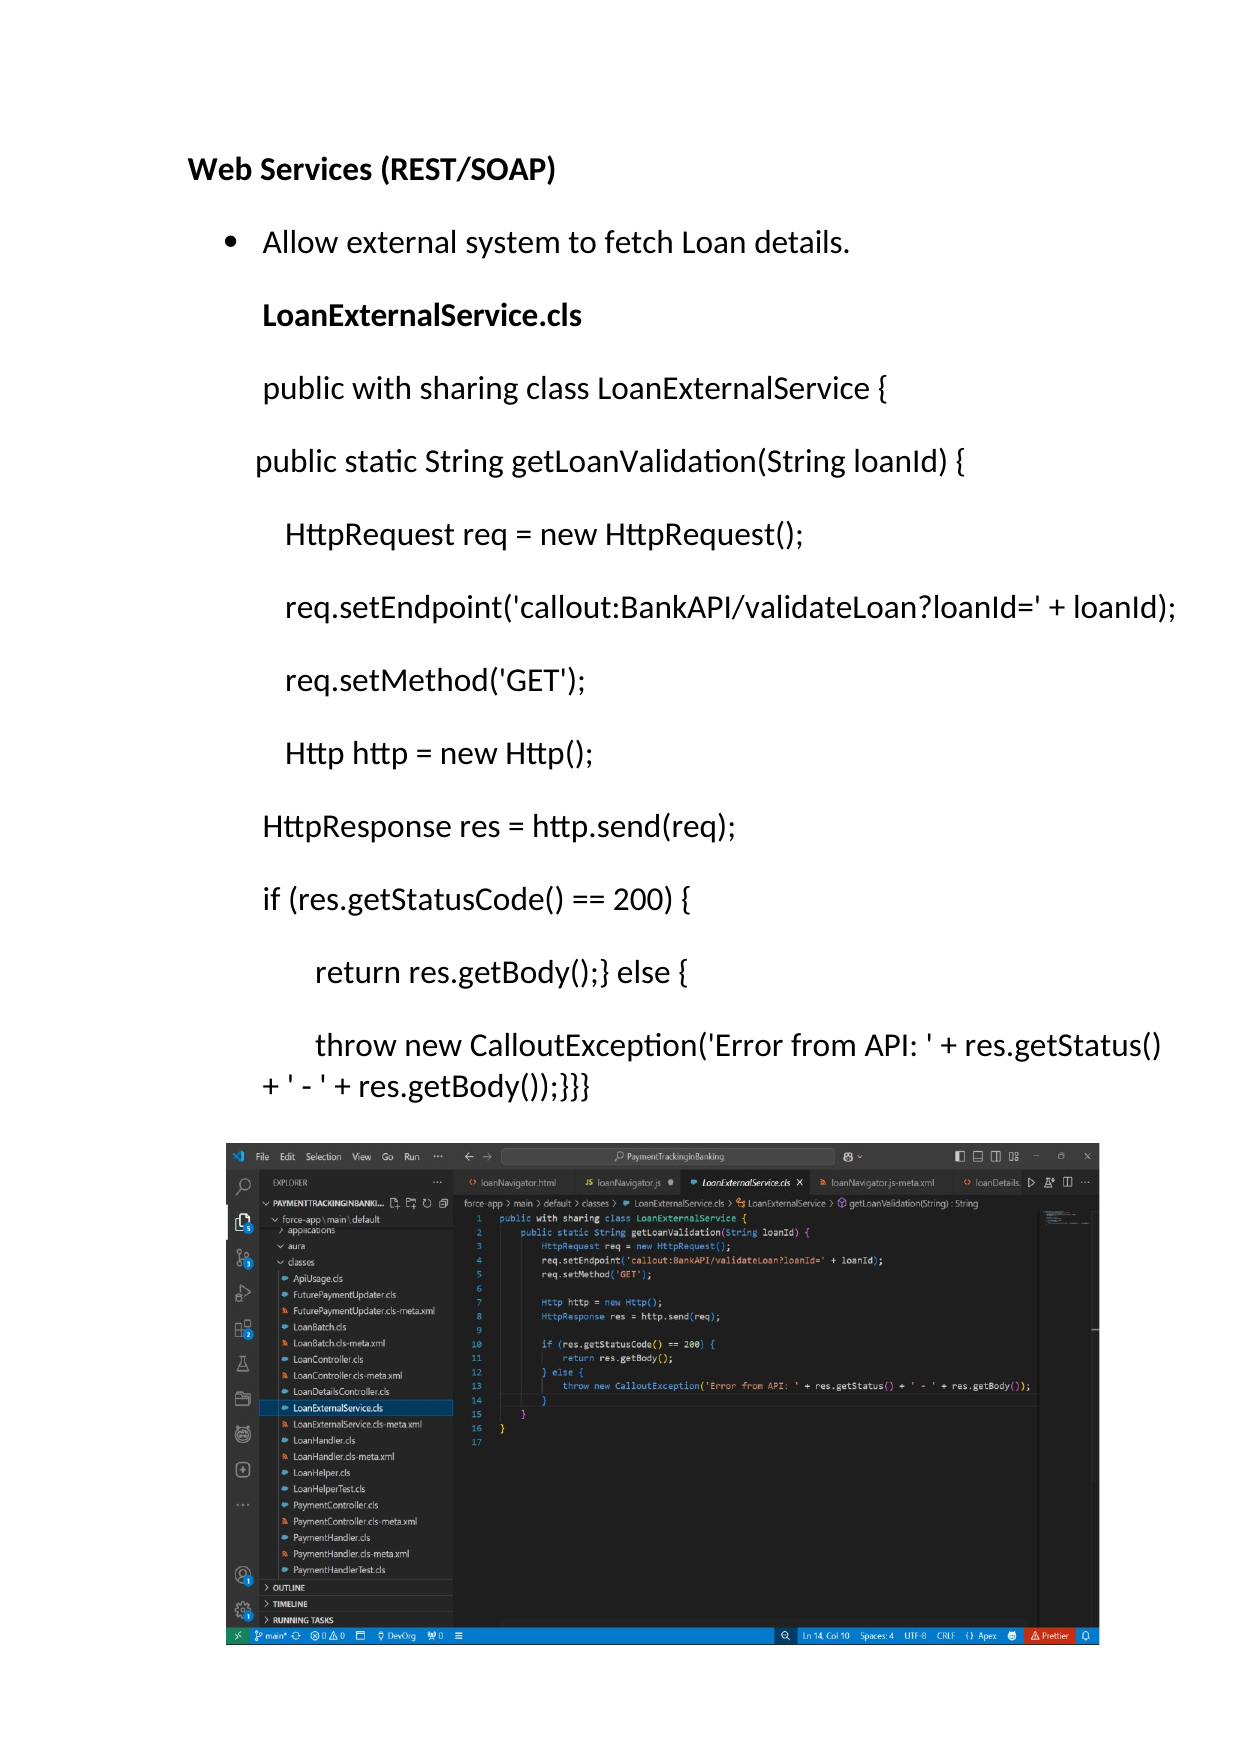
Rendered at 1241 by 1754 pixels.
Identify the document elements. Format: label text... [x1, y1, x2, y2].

list HttpRequest req = new HttpRequest(); [225, 513, 1181, 554]
list HttpResponse res = http.send(req); [225, 805, 1181, 846]
list public with sharing class LoanExternalService { [225, 367, 1181, 408]
list LoanExternalService.cls [262, 294, 1181, 335]
picture [226, 1143, 1100, 1645]
list public static String getLoanValidation(String loanId) { [225, 440, 1181, 481]
list throw new CalloutException('Error from API: ' + res.getStatus() + ' - ' + res.getBody());}}} [225, 1024, 1181, 1106]
list Allow external system to fetch Loan details. [225, 221, 1181, 262]
list req.setEndpoint('callout:BankAPI/validateLoan?loanId=' + loanId); [225, 586, 1181, 627]
list Http http = new Http(); [225, 732, 1181, 773]
list return res.getBody();} else { [225, 951, 1181, 992]
list req.setMethod('GET'); [225, 659, 1181, 700]
subtitle Web Services (REST/SOAP) [187, 148, 1181, 189]
list if (res.getStatusCode() == 200) { [225, 878, 1181, 919]
